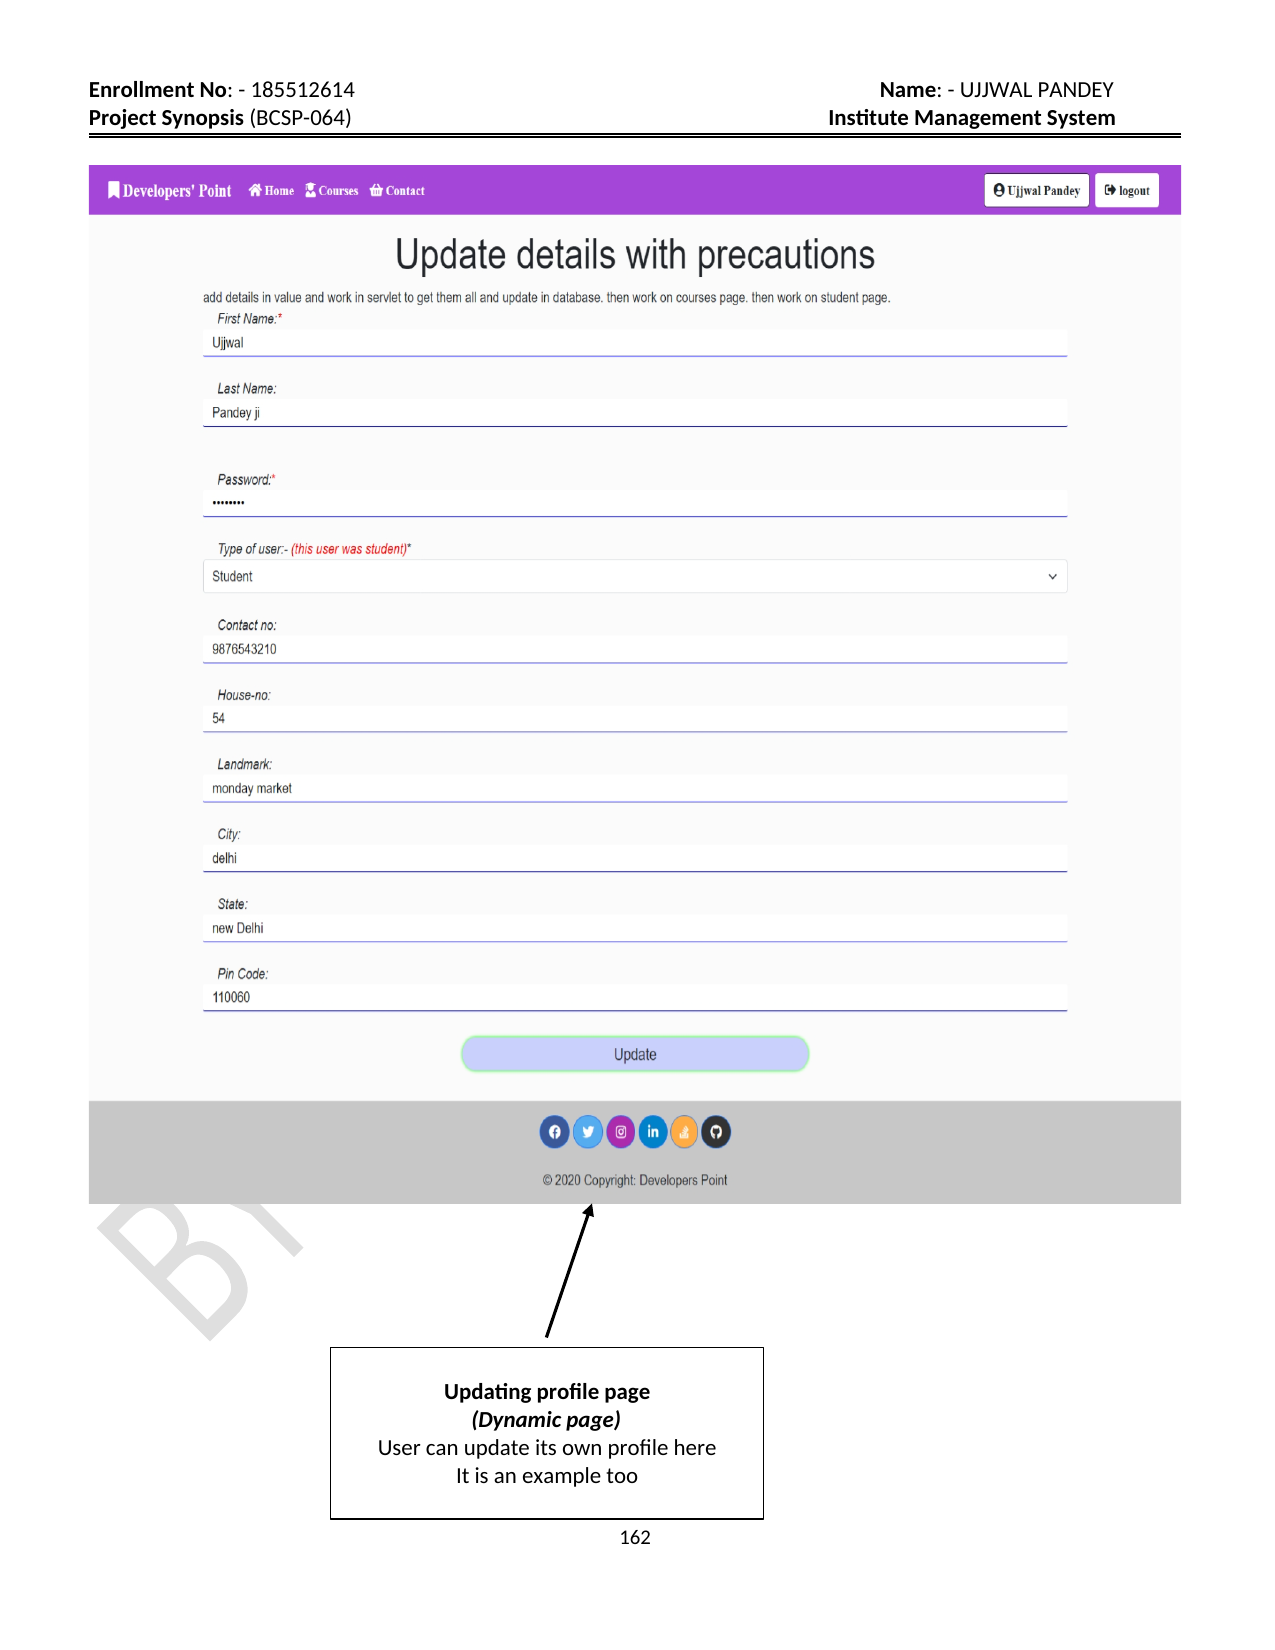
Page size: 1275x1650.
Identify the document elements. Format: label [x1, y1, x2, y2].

picture [88, 165, 1182, 1204]
